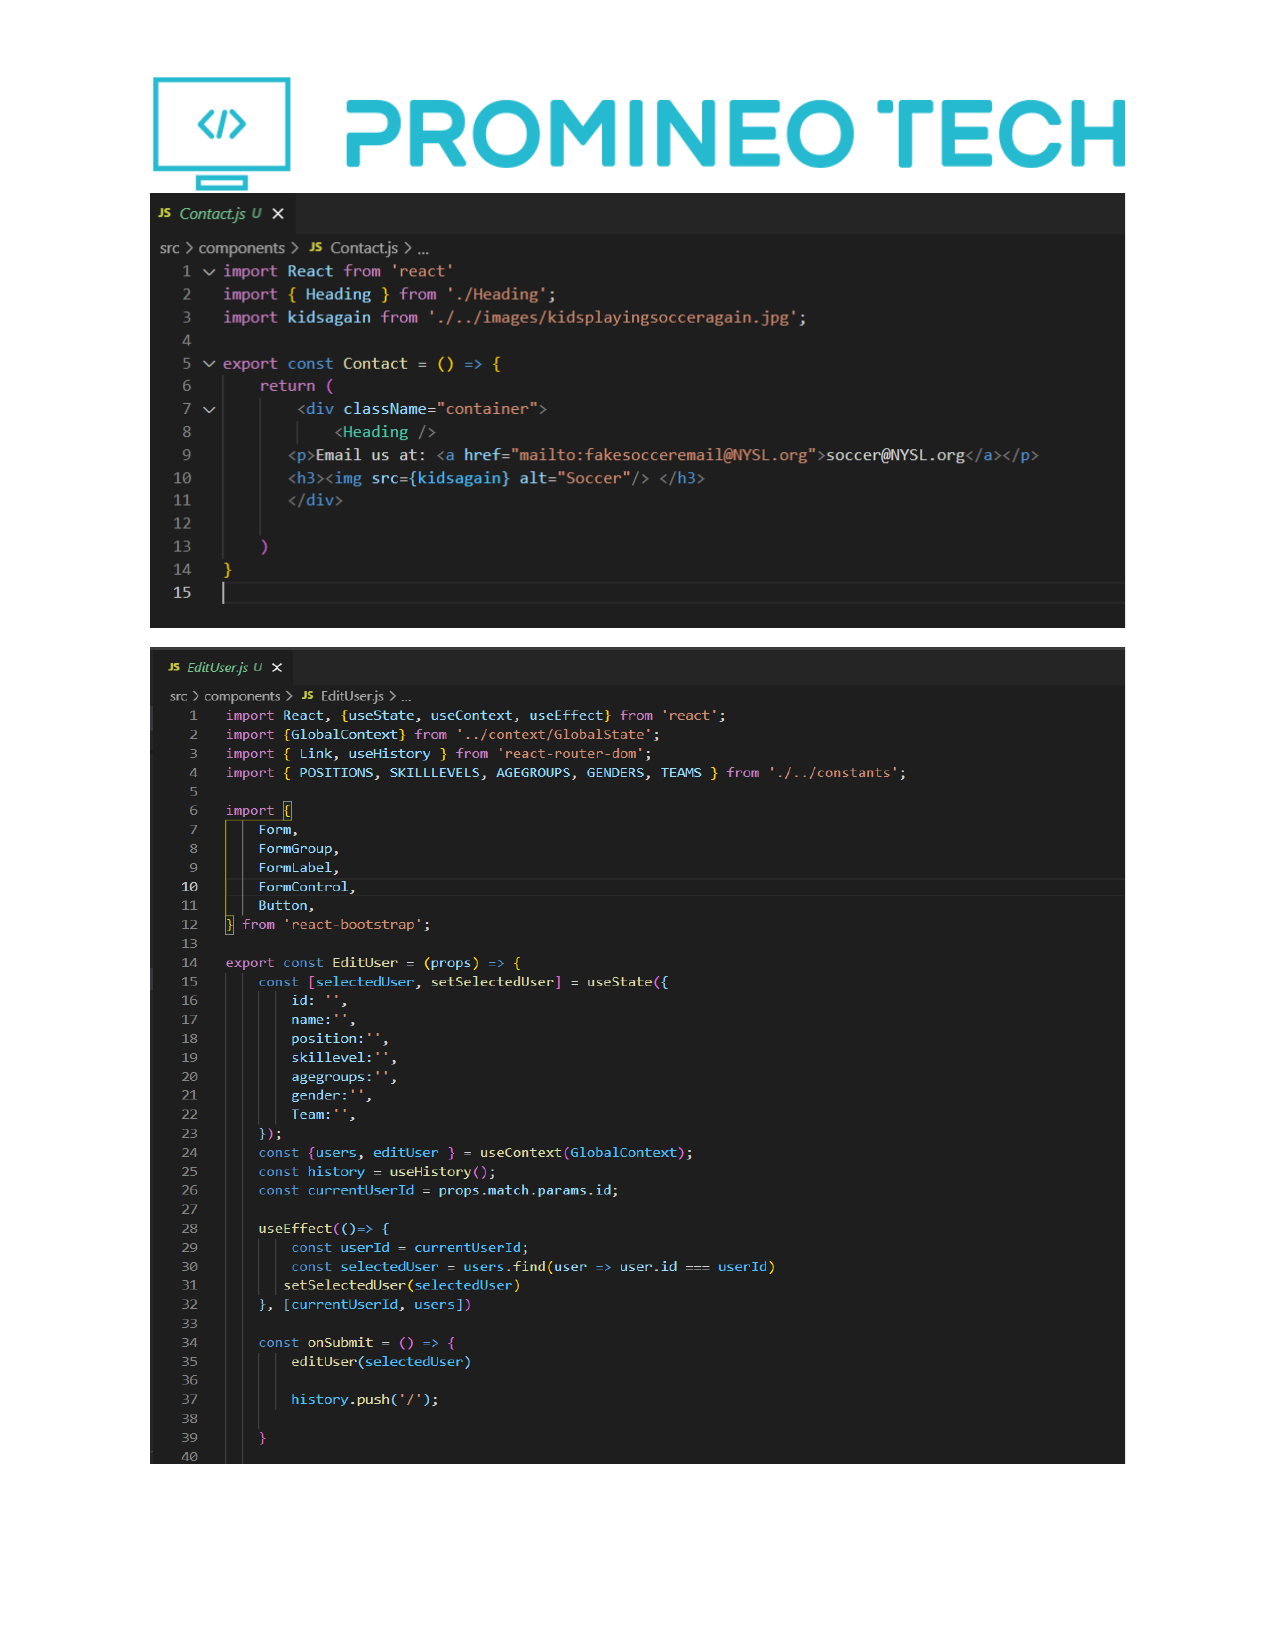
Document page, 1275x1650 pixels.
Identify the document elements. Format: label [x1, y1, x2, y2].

picture [150, 647, 1125, 1464]
picture [150, 75, 1125, 628]
